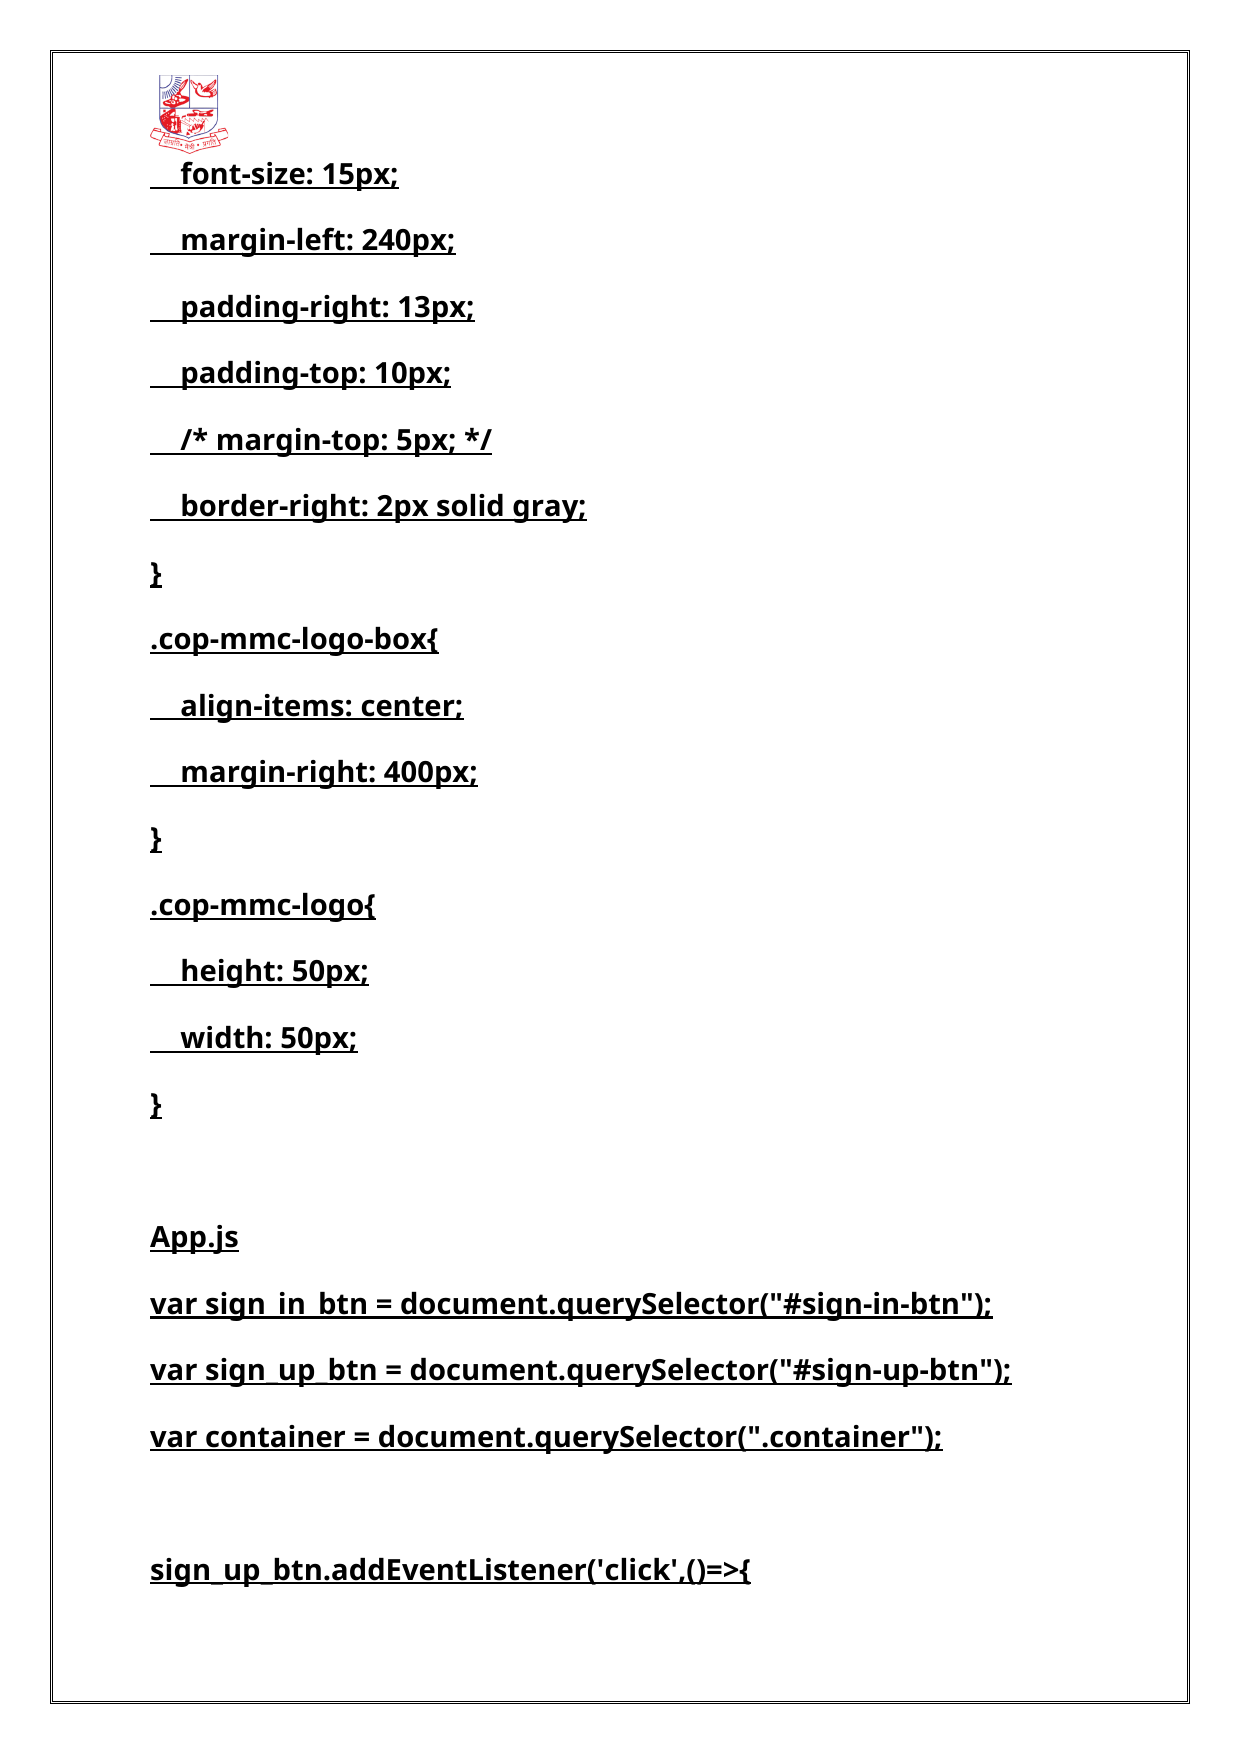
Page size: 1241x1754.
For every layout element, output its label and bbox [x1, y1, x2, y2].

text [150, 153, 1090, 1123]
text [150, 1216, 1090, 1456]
picture [150, 75, 229, 154]
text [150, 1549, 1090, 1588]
